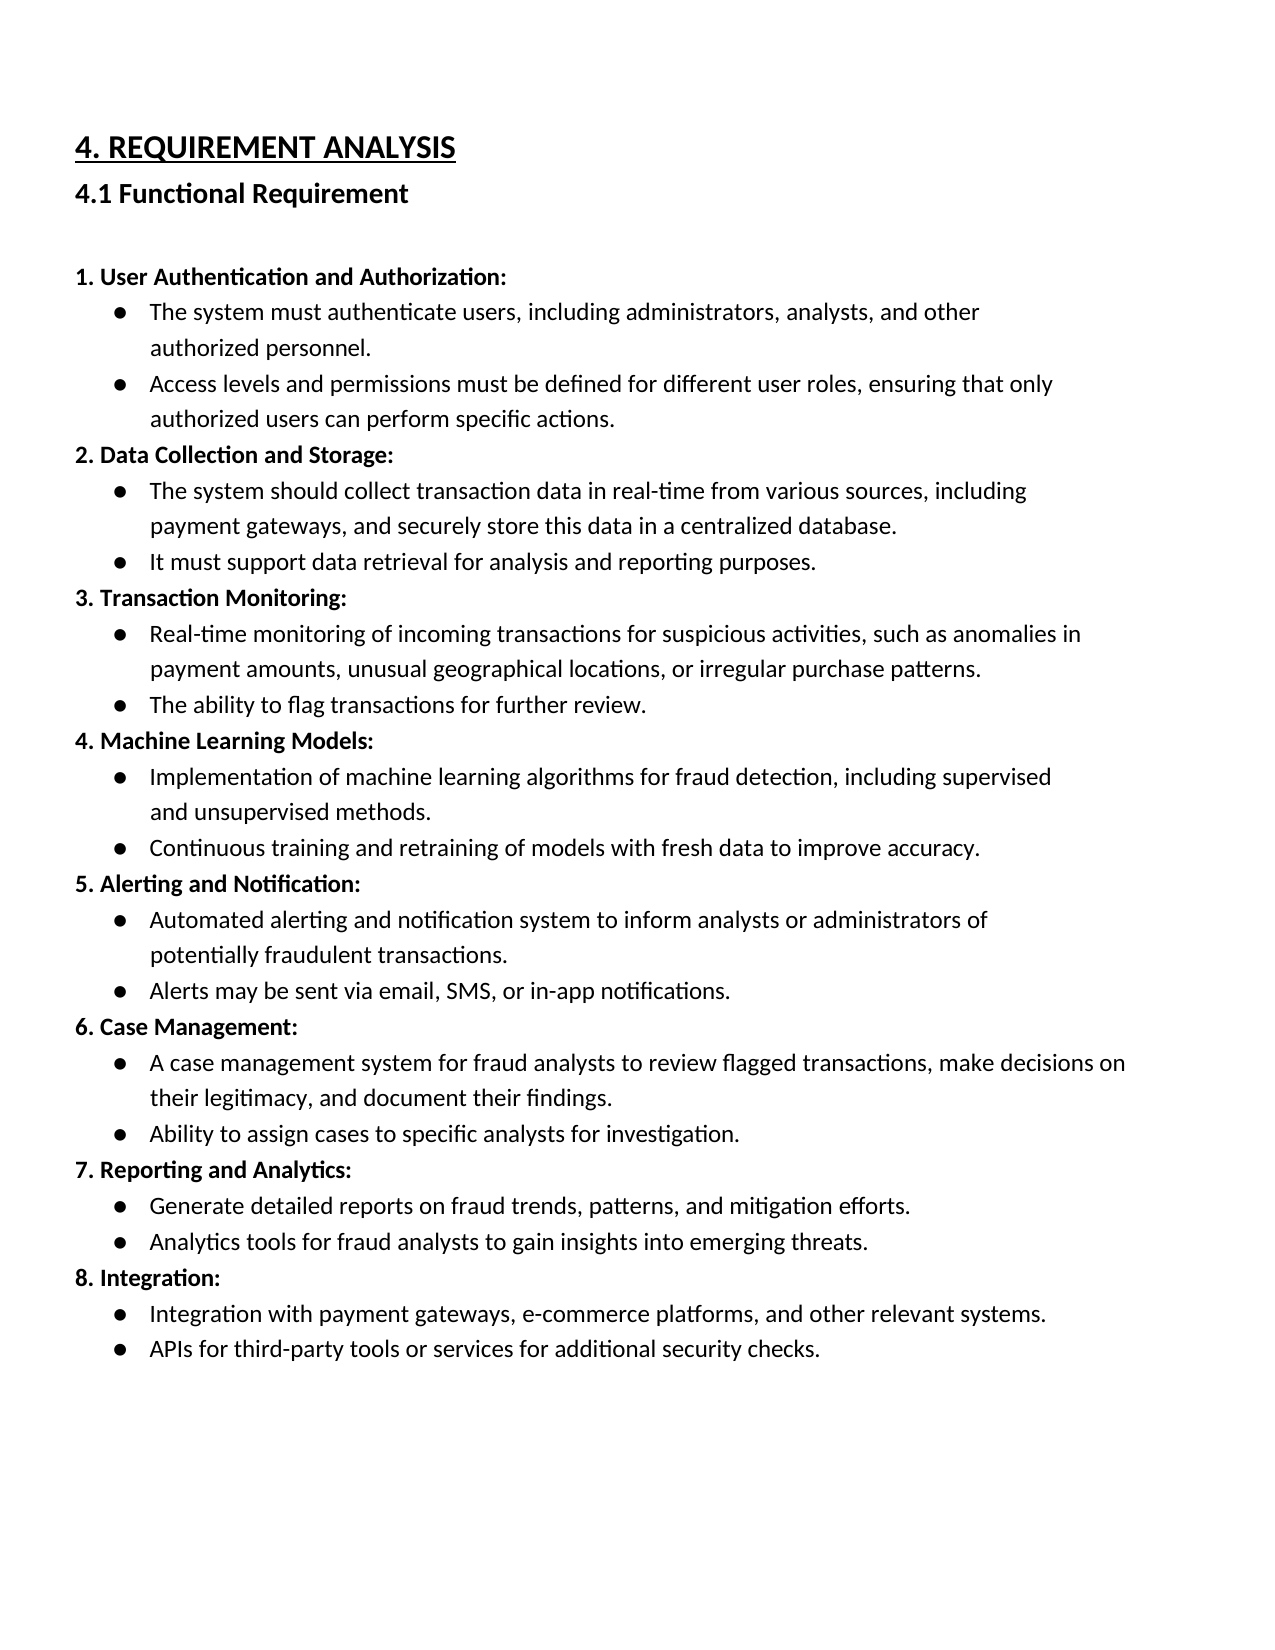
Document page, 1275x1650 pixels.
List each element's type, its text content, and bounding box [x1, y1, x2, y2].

list Generate detailed reports on fraud trends, patterns, and mitigation efforts. [112, 1190, 1237, 1220]
subtitle REQUIREMENT ANALYSIS [75, 126, 1237, 167]
list Integration: [75, 1262, 1237, 1292]
list Reporting and Analytics: [75, 1154, 1237, 1184]
list The ability to flag transactions for further review. [112, 689, 1237, 719]
list Access levels and permissions must be defined for different user roles, ensuring that only authorized users can perform specific actions. [112, 368, 1165, 434]
list Implementation of machine learning algorithms for fraud detection, including supervised and unsupervised methods. [112, 761, 1094, 827]
list A case management system for fraud analysts to review flagged transactions, make decisions on their legitimacy, and document their findings. [112, 1047, 1175, 1113]
list Continuous training and retraining of models with fresh data to improve accuracy. [112, 832, 1237, 862]
list Real-time monitoring of incoming transactions for suspicious activities, such as anomalies in payment amounts, unusual geographical locations, or irregular purchase patterns. [112, 618, 1175, 684]
list Data Collection and Storage: [75, 439, 1237, 469]
list Ability to assign cases to specific analysts for investigation. [112, 1118, 1237, 1148]
list APIs for third-party tools or services for additional security checks. [112, 1334, 1237, 1364]
list Integration with payment gateways, e-commerce platforms, and other relevant systems. [112, 1298, 1237, 1328]
list It must support data retrieval for analysis and reporting purposes. [112, 546, 1237, 576]
list Alerts may be sent via email, SMS, or in-app notifications. [112, 975, 1237, 1006]
list Case Management: [75, 1011, 1237, 1041]
list The system must authenticate users, including administrators, analysts, and other authorized personnel. [112, 297, 1090, 363]
list The system should collect transaction data in real-time from various sources, including payment gateways, and securely store this data in a centralized database. [112, 475, 1118, 541]
list Alerting and Notification: [75, 868, 1237, 898]
list Analytics tools for fraud analysts to gain insights into emerging threats. [112, 1226, 1237, 1256]
list User Authentication and Authorization: [75, 261, 1237, 291]
list Automated alerting and notification system to inform analysts or administrators of potentially fraudulent transactions. [112, 904, 1097, 970]
list Transaction Monitoring: [75, 582, 1237, 612]
list Machine Learning Models: [75, 725, 1237, 755]
subtitle Functional Requirement [75, 175, 1237, 211]
